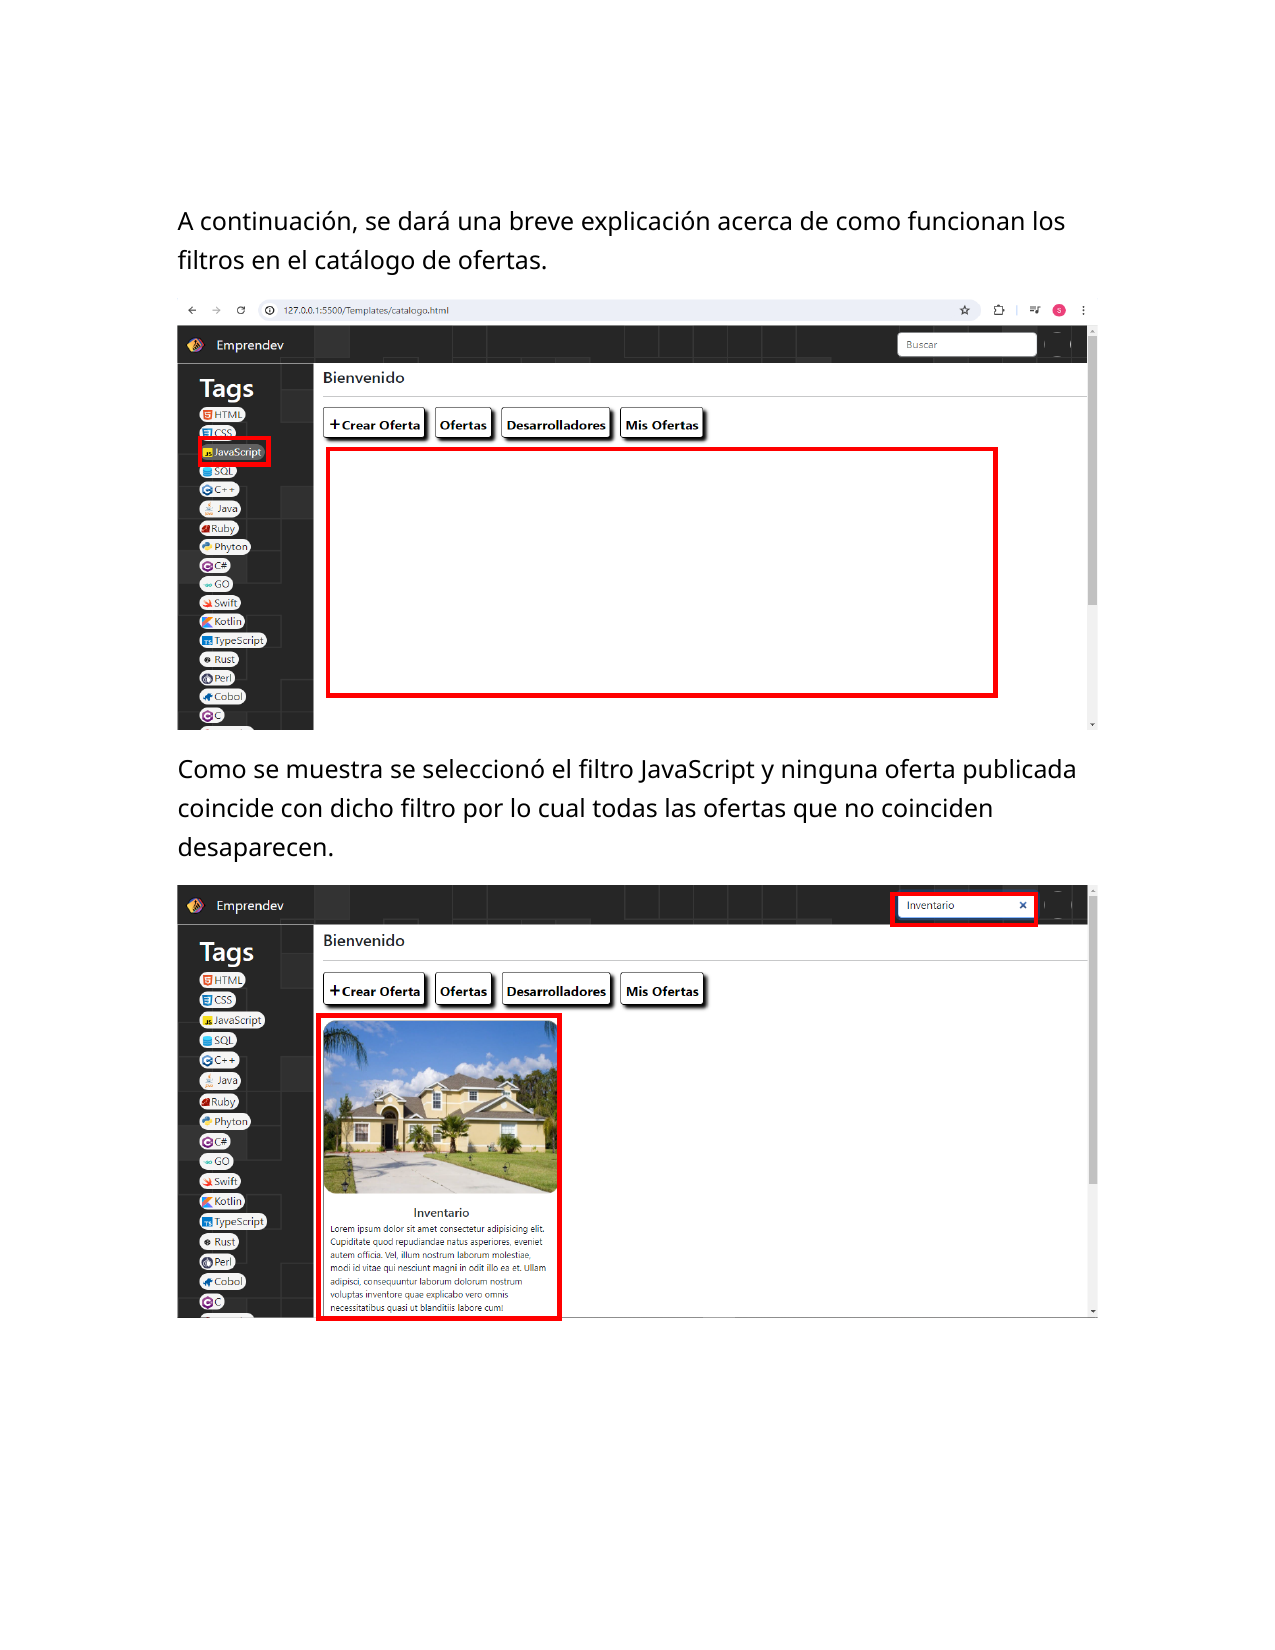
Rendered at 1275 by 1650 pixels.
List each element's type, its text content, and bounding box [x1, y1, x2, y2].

text A continuación, se dará una breve explicación acerca de como funcionan los filtros en el catálogo de ofertas. [177, 203, 1098, 277]
text Como se muestra se seleccionó el filtro JavaScript y ninguna oferta publicada coincide con dicho filtro por lo cual todas las ofertas que no coinciden desaparecen. [177, 751, 1098, 864]
picture [177, 298, 1098, 730]
picture [177, 885, 1098, 1318]
picture [321, 1018, 557, 1316]
